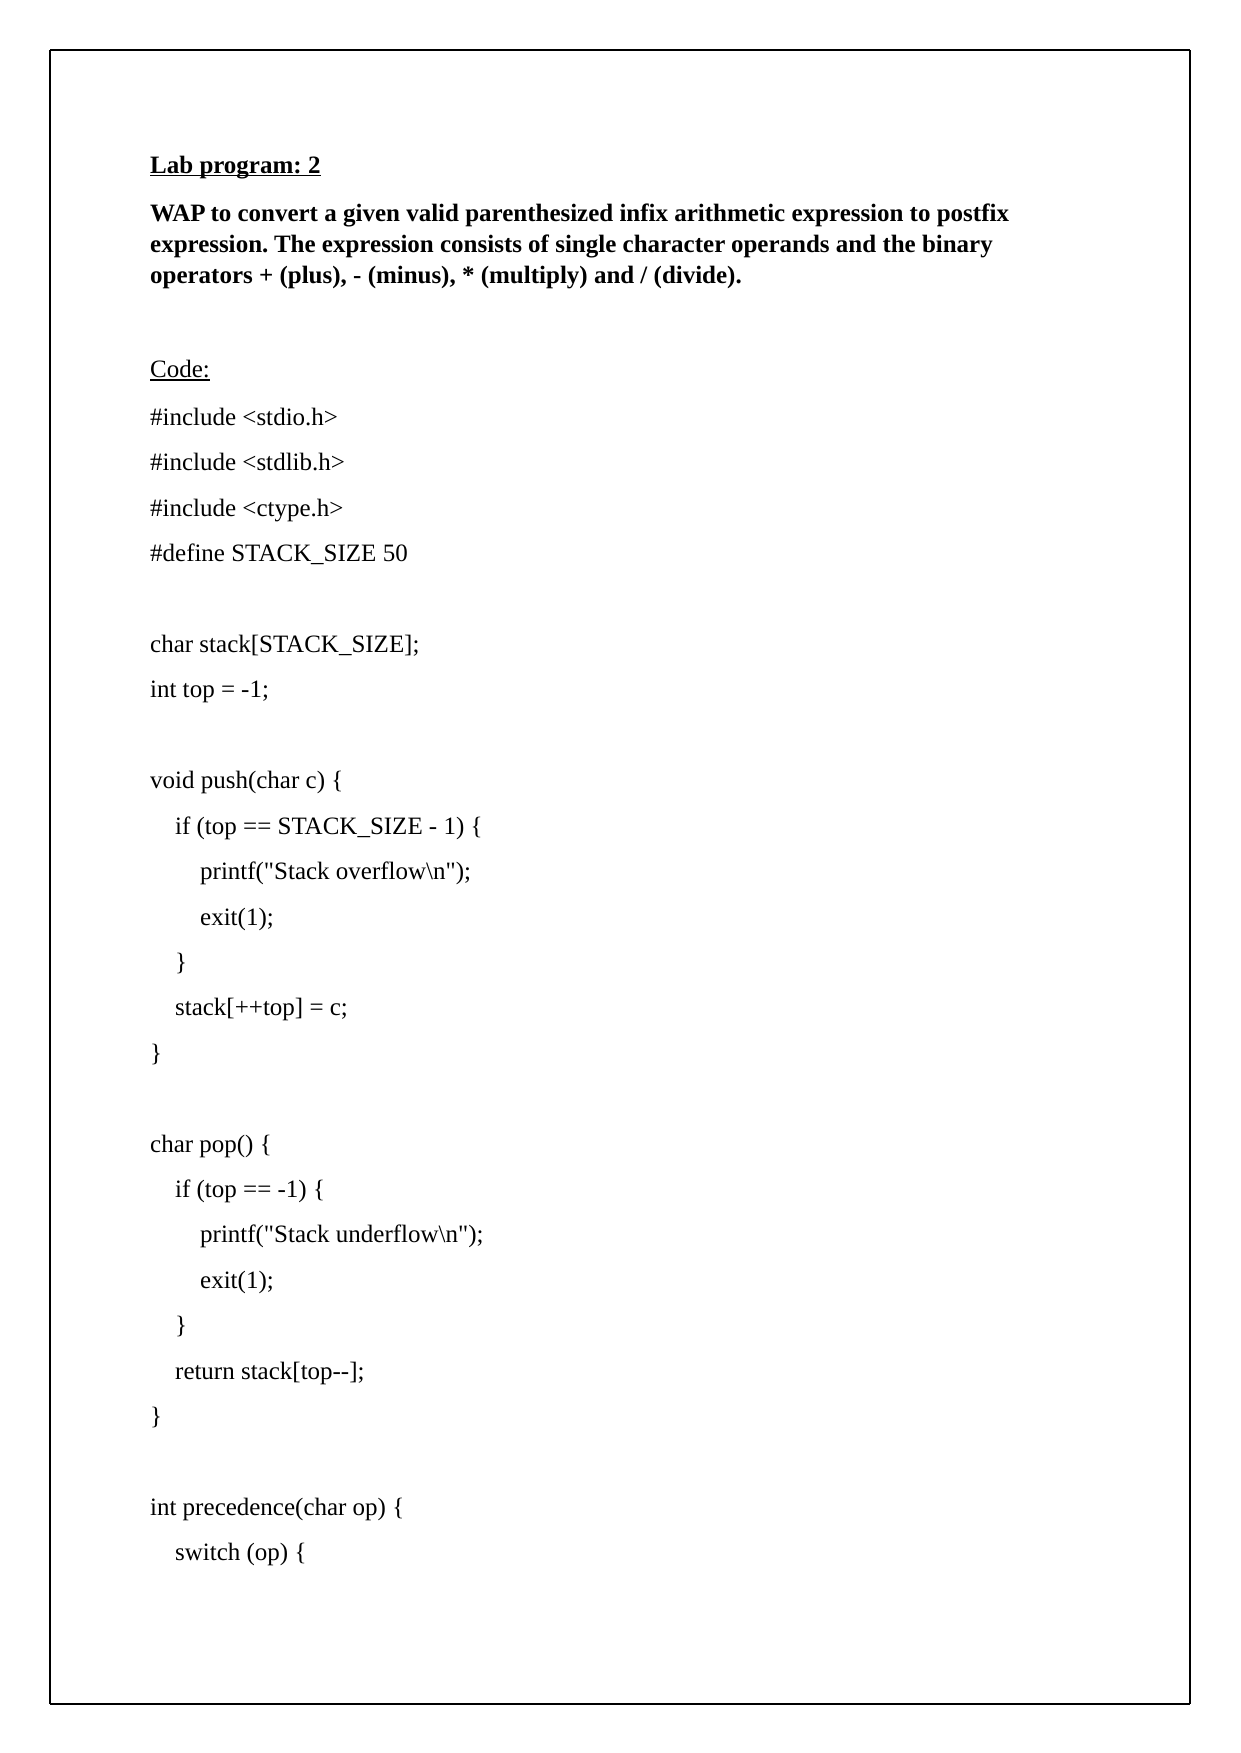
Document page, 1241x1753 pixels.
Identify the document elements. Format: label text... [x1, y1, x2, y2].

text char stack[STACK_SIZE]; [150, 629, 1090, 658]
text WAP to convert a given valid parenthesized infix arithmetic expression to postfix expression. The expression consists of single character operands and the binary operators + (plus), - (minus), * (multiply) and / (divide). [150, 198, 1090, 288]
text printf("Stack overflow\n"); [150, 856, 1090, 885]
text char pop() { [150, 1129, 1090, 1157]
text } [150, 947, 1090, 976]
text exit(1); [150, 902, 1090, 930]
text int top = -1; [150, 674, 1090, 703]
text return stack[top--]; [150, 1356, 1090, 1384]
text #include <stdlib.h> [150, 447, 1090, 476]
text printf("Stack underflow\n"); [150, 1219, 1090, 1248]
text #include <stdio.h> [150, 402, 1090, 431]
text exit(1); [150, 1265, 1090, 1294]
text #include <ctype.h> [150, 493, 1090, 522]
text int precedence(char op) { [150, 1492, 1090, 1521]
text #define STACK_SIZE 50 [150, 538, 1090, 567]
text } [150, 1310, 1090, 1339]
text Code: [150, 354, 1090, 383]
text void push(char c) { [150, 765, 1090, 794]
text } [150, 1038, 1090, 1067]
text if (top == STACK_SIZE - 1) { [150, 811, 1090, 839]
text } [150, 1401, 1090, 1430]
text switch (op) { [150, 1537, 1090, 1566]
text if (top == -1) { [150, 1174, 1090, 1203]
text stack[++top] = c; [150, 992, 1090, 1021]
text Lab program: 2 [150, 150, 1090, 179]
